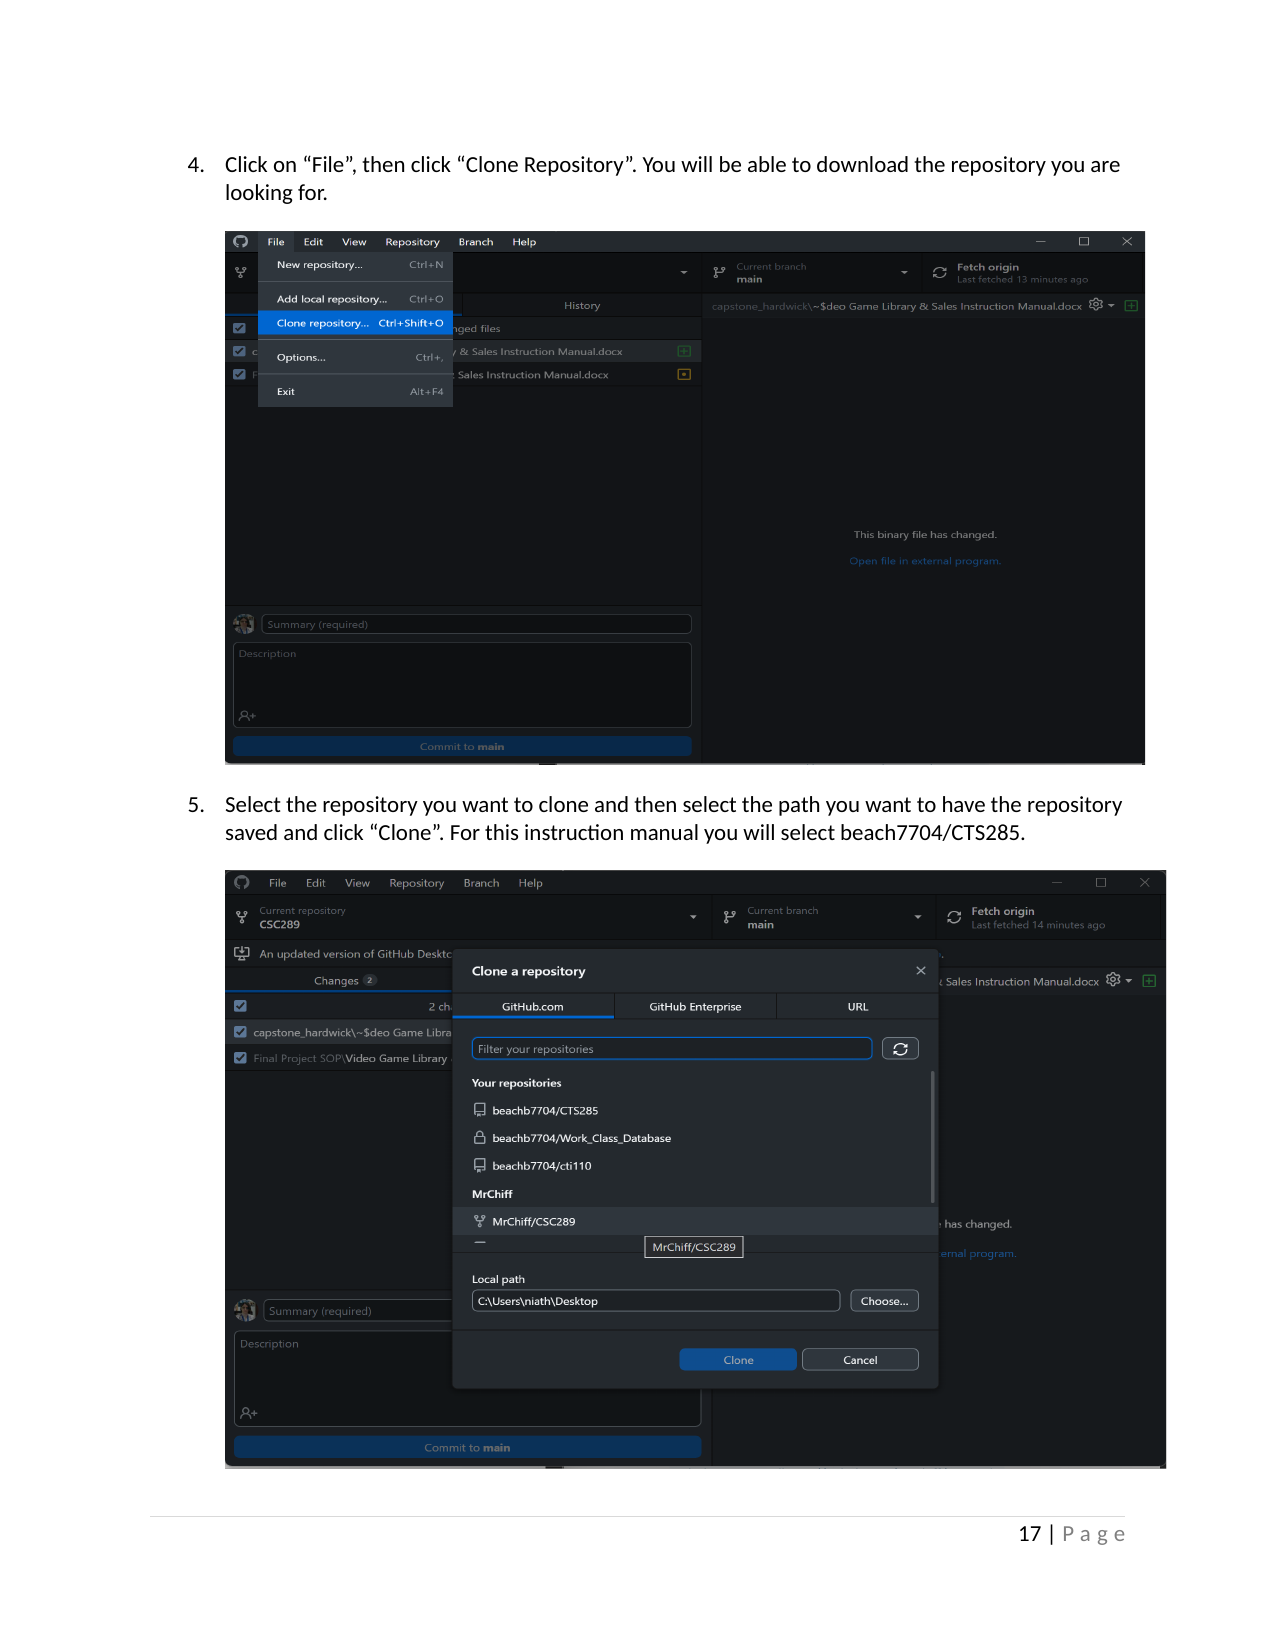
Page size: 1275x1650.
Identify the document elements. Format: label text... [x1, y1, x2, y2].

list Click on “File”, then click “Clone Repository”. You will be able to download the repository you are looking for. [187, 150, 1125, 206]
picture [225, 231, 1146, 765]
list Select the repository you want to clone and then select the path you want to have the repository saved and click “Clone”. For this instruction manual you will select beach7704/CTS285. [187, 790, 1125, 846]
picture [225, 870, 1167, 1469]
